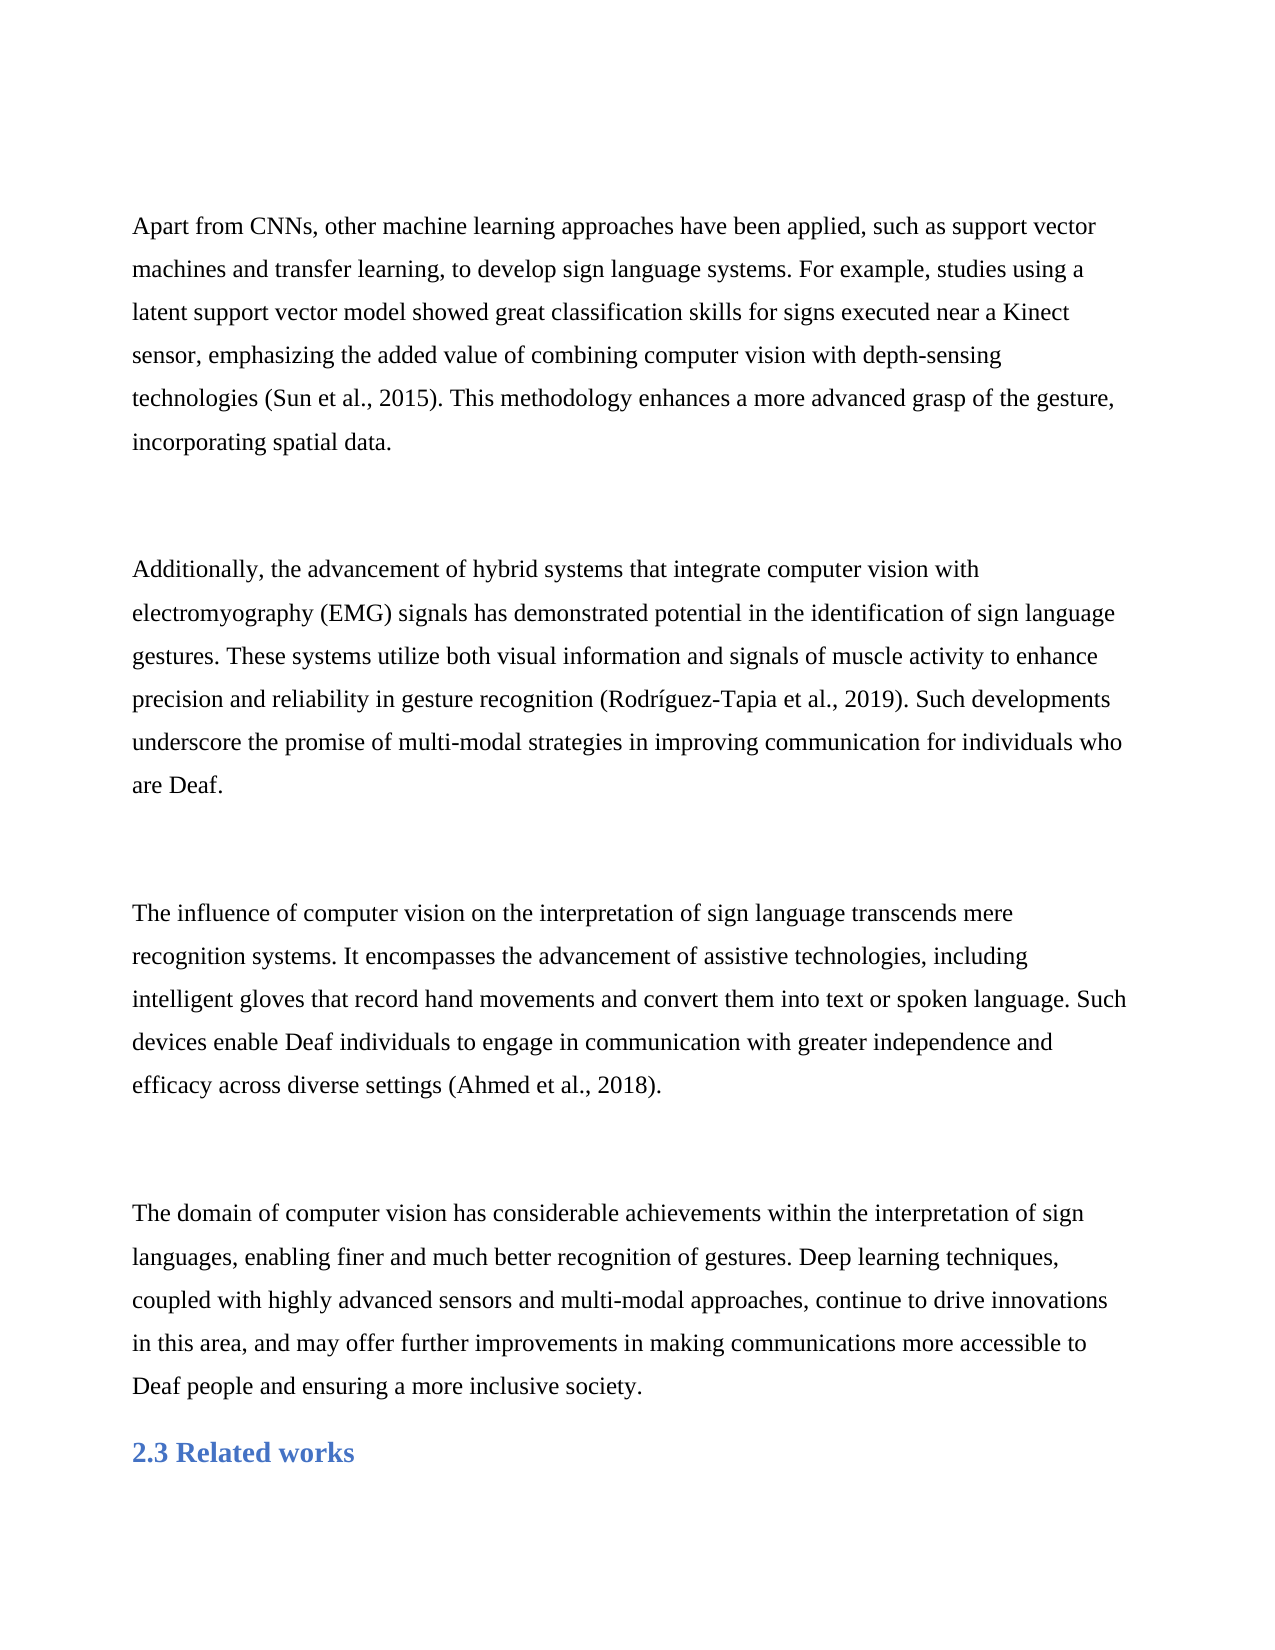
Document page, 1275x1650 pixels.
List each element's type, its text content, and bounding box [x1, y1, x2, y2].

text The influence of computer vision on the interpretation of sign language transcends mere recognition systems. It encompasses the advancement of assistive technologies, including intelligent gloves that record hand movements and convert them into text or spoken language. Such devices enable Deaf individuals to engage in communication with greater independence and efficacy across diverse settings (Ahmed et al., 2018). [132, 898, 1128, 1099]
text 2.3 Related works [132, 1435, 1128, 1468]
text Additionally, the advancement of hybrid systems that integrate computer vision with electromyography (EMG) signals has demonstrated potential in the identification of sign language gestures. These systems utilize both visual information and signals of muscle activity to enhance precision and reliability in gesture recognition (Rodríguez-Tapia et al., 2019). Such developments underscore the promise of multi-modal strategies in improving communication for individuals who are Deaf. [132, 554, 1128, 799]
text The domain of computer vision has considerable achievements within the interpretation of sign languages, enabling finer and much better recognition of gestures. Deep learning techniques, coupled with highly advanced sensors and multi-modal approaches, continue to drive innovations in this area, and may offer further improvements in making communications more accessible to Deaf people and ensuring a more inclusive society. [132, 1198, 1128, 1400]
text Apart from CNNs, other machine learning approaches have been applied, such as support vector machines and transfer learning, to develop sign language systems. For example, studies using a latent support vector model showed great classification skills for signs executed near a Kinect sensor, emphasizing the added value of combining computer vision with depth-sensing technologies (Sun et al., 2015). This methodology enhances a more advanced grasp of the gesture, incorporating spatial data. [132, 211, 1128, 455]
